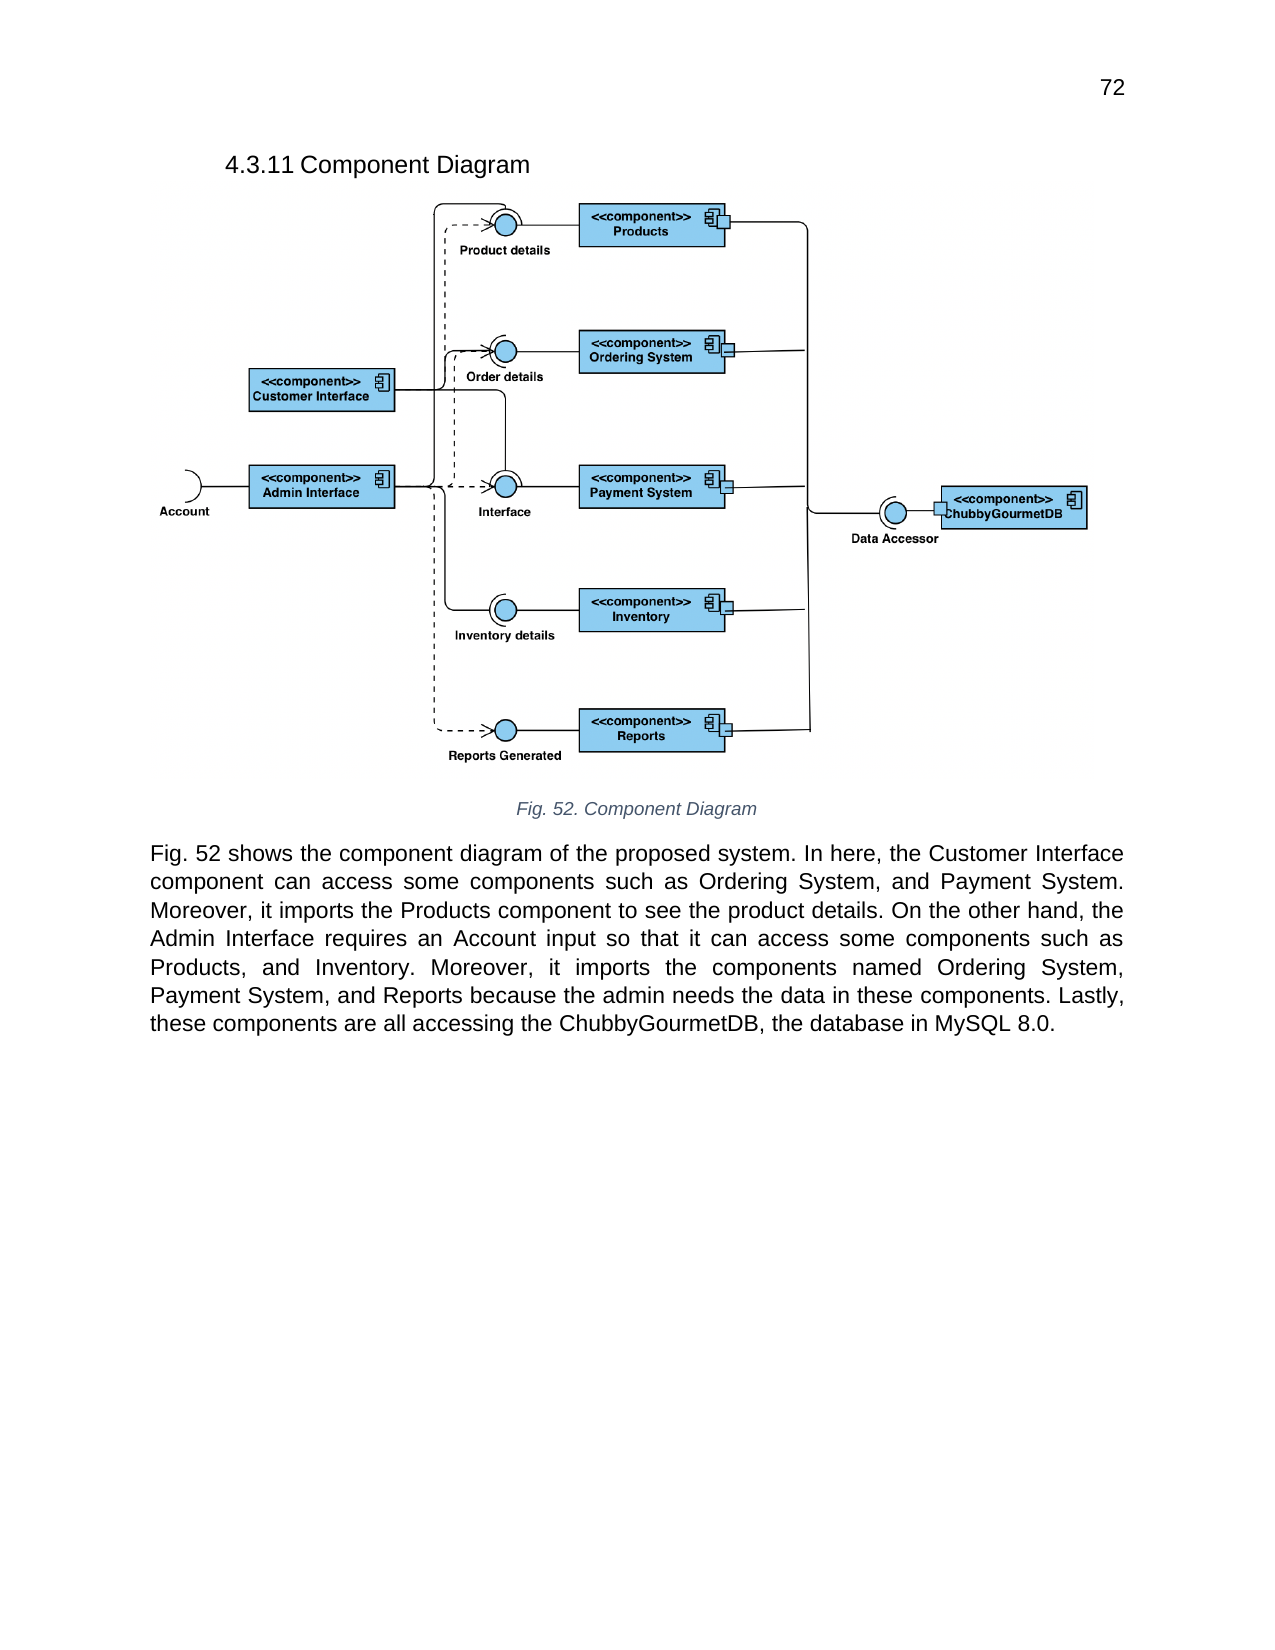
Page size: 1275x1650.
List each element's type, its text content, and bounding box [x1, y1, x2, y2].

text Fig. 52 shows the component diagram of the proposed system. In here, the Customer Interface component can access some components such as Ordering System, and Payment System. Moreover, it imports the Products component to see the product details. On the other hand, the Admin Interface requires an Account input so that it can access some components such as Products, and Inventory. Moreover, it imports the components named Ordering System, Payment System, and Reports because the admin needs the data in these components. Lastly, these components are all accessing the ChubbyGourmetDB, the database in MySQL 8.0. [150, 840, 1125, 1037]
picture [150, 181, 1094, 779]
subtitle Component Diagram [225, 150, 1125, 179]
